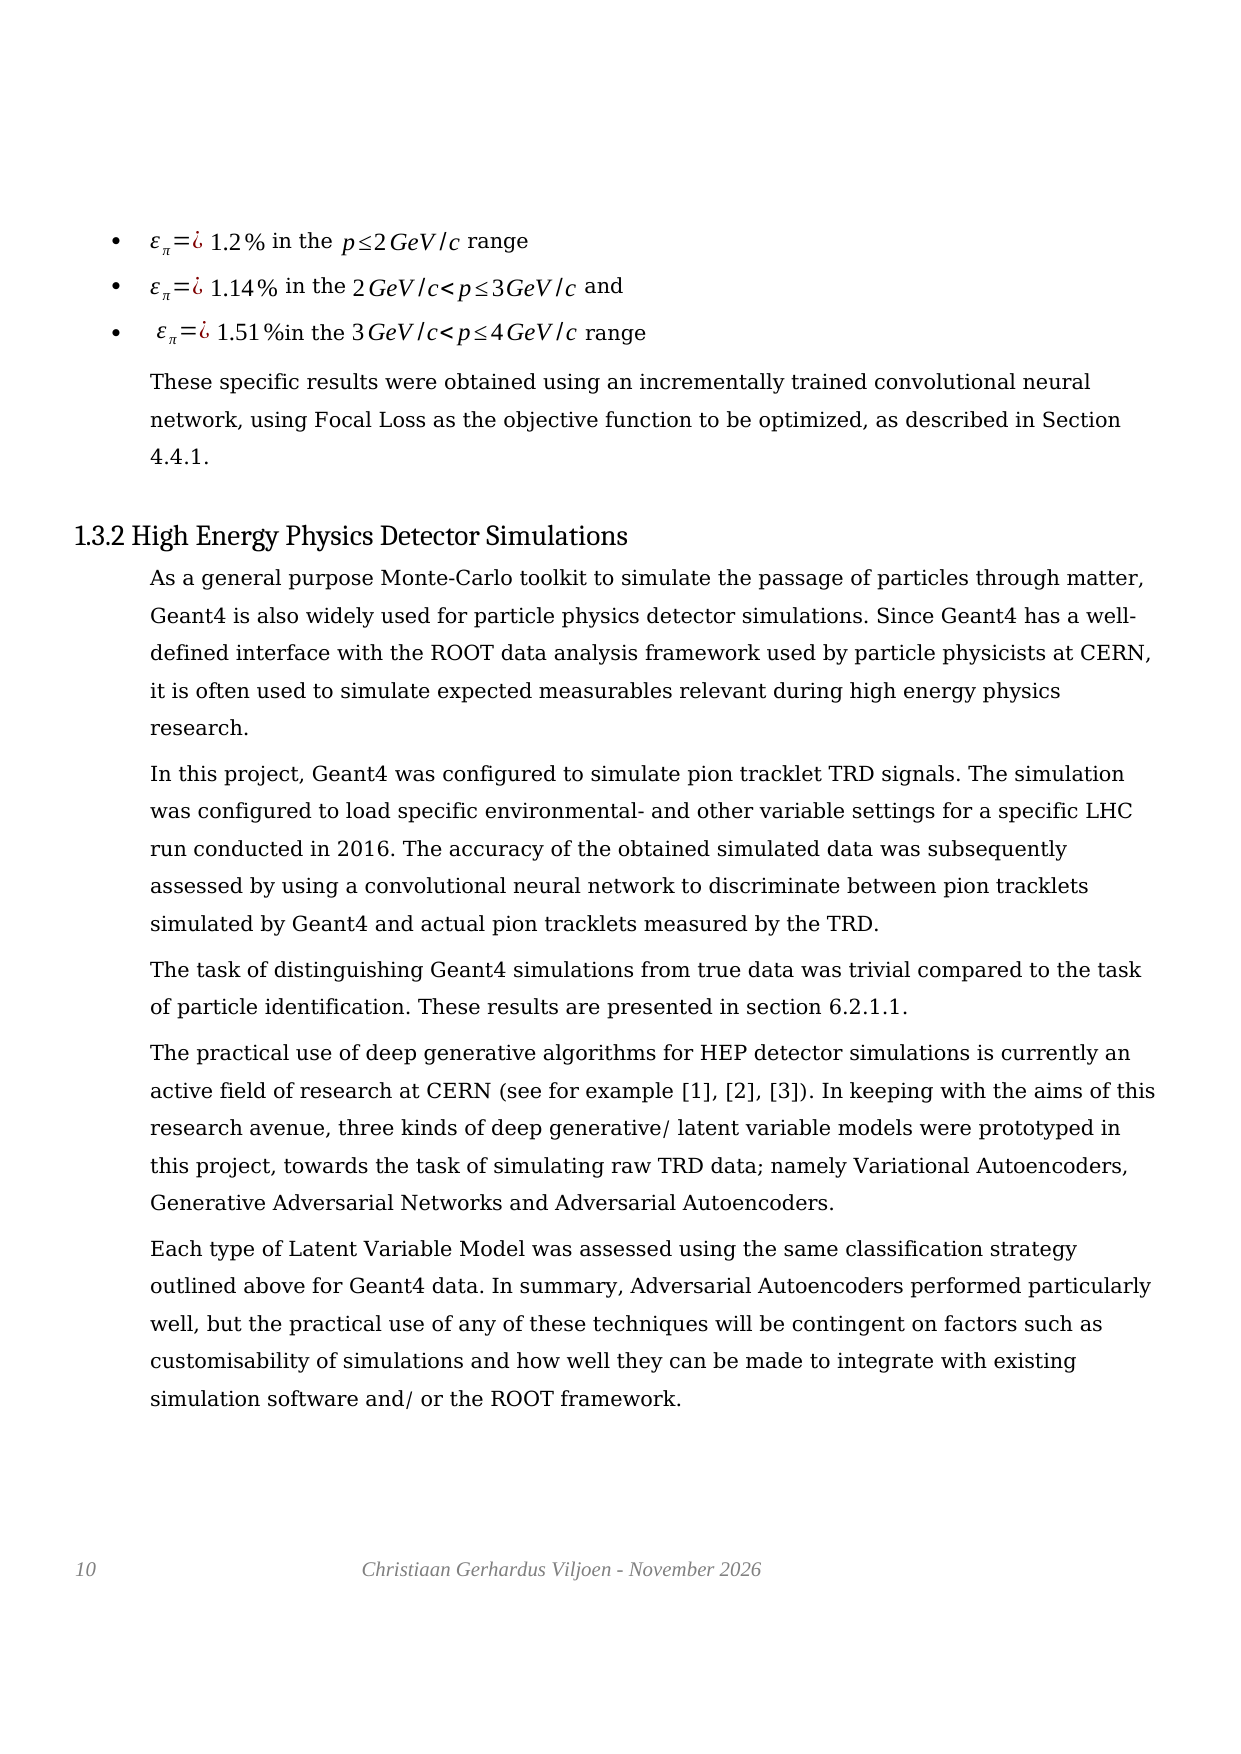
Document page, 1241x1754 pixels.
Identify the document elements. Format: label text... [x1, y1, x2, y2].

subtitle High Energy Physics Detector Simulations [75, 519, 1165, 552]
text In this project, Geant4 was configured to simulate pion tracklet TRD signals. The simulation was configured to load specific environmental- and other variable settings for a specific LHC run conducted in 2016. The accuracy of the obtained simulated data was subsequently assessed by using a convolutional neural network to discriminate between pion tracklets simulated by Geant4 and actual pion tracklets measured by the TRD. [150, 761, 1165, 936]
text Each type of Latent Variable Model was assessed using the same classification strategy outlined above for Geant4 data. In summary, Adversarial Autoencoders performed particularly well, but the practical use of any of these techniques will be contingent on factors such as customisability of simulations and how well they can be made to integrate with existing simulation software and/ or the ROOT framework. [150, 1236, 1165, 1411]
text The practical use of deep generative algorithms for HEP detector simulations is currently an active field of research at CERN (see for example ,, ). In keeping with the aims of this research avenue, three kinds of deep generative/ latent variable models were prototyped in this project, towards the task of simulating raw TRD data; namely Variational Autoencoders, Generative Adversarial Networks and Adversarial Autoencoders. [150, 1040, 1165, 1215]
text As a general purpose Monte-Carlo toolkit to simulate the passage of particles through matter, Geant4 is also widely used for particle physics detector simulations. Since Geant4 has a well-defined interface with the ROOT data analysis framework used by particle physicists at CERN, it is often used to simulate expected measurables relevant during high energy physics research. [150, 565, 1165, 740]
list in the and [112, 272, 1165, 304]
text These specific results were obtained using an incrementally trained convolutional neural network, using Focal Loss as the objective function to be optimized, as described in Section 4.4.1. [150, 369, 1165, 469]
list in the range [112, 227, 1165, 259]
text The task of distinguishing Geant4 simulations from true data was trivial compared to the task of particle identification. These results are presented in section 6.2.1.1. [150, 957, 1165, 1019]
list in the range [112, 317, 1165, 348]
